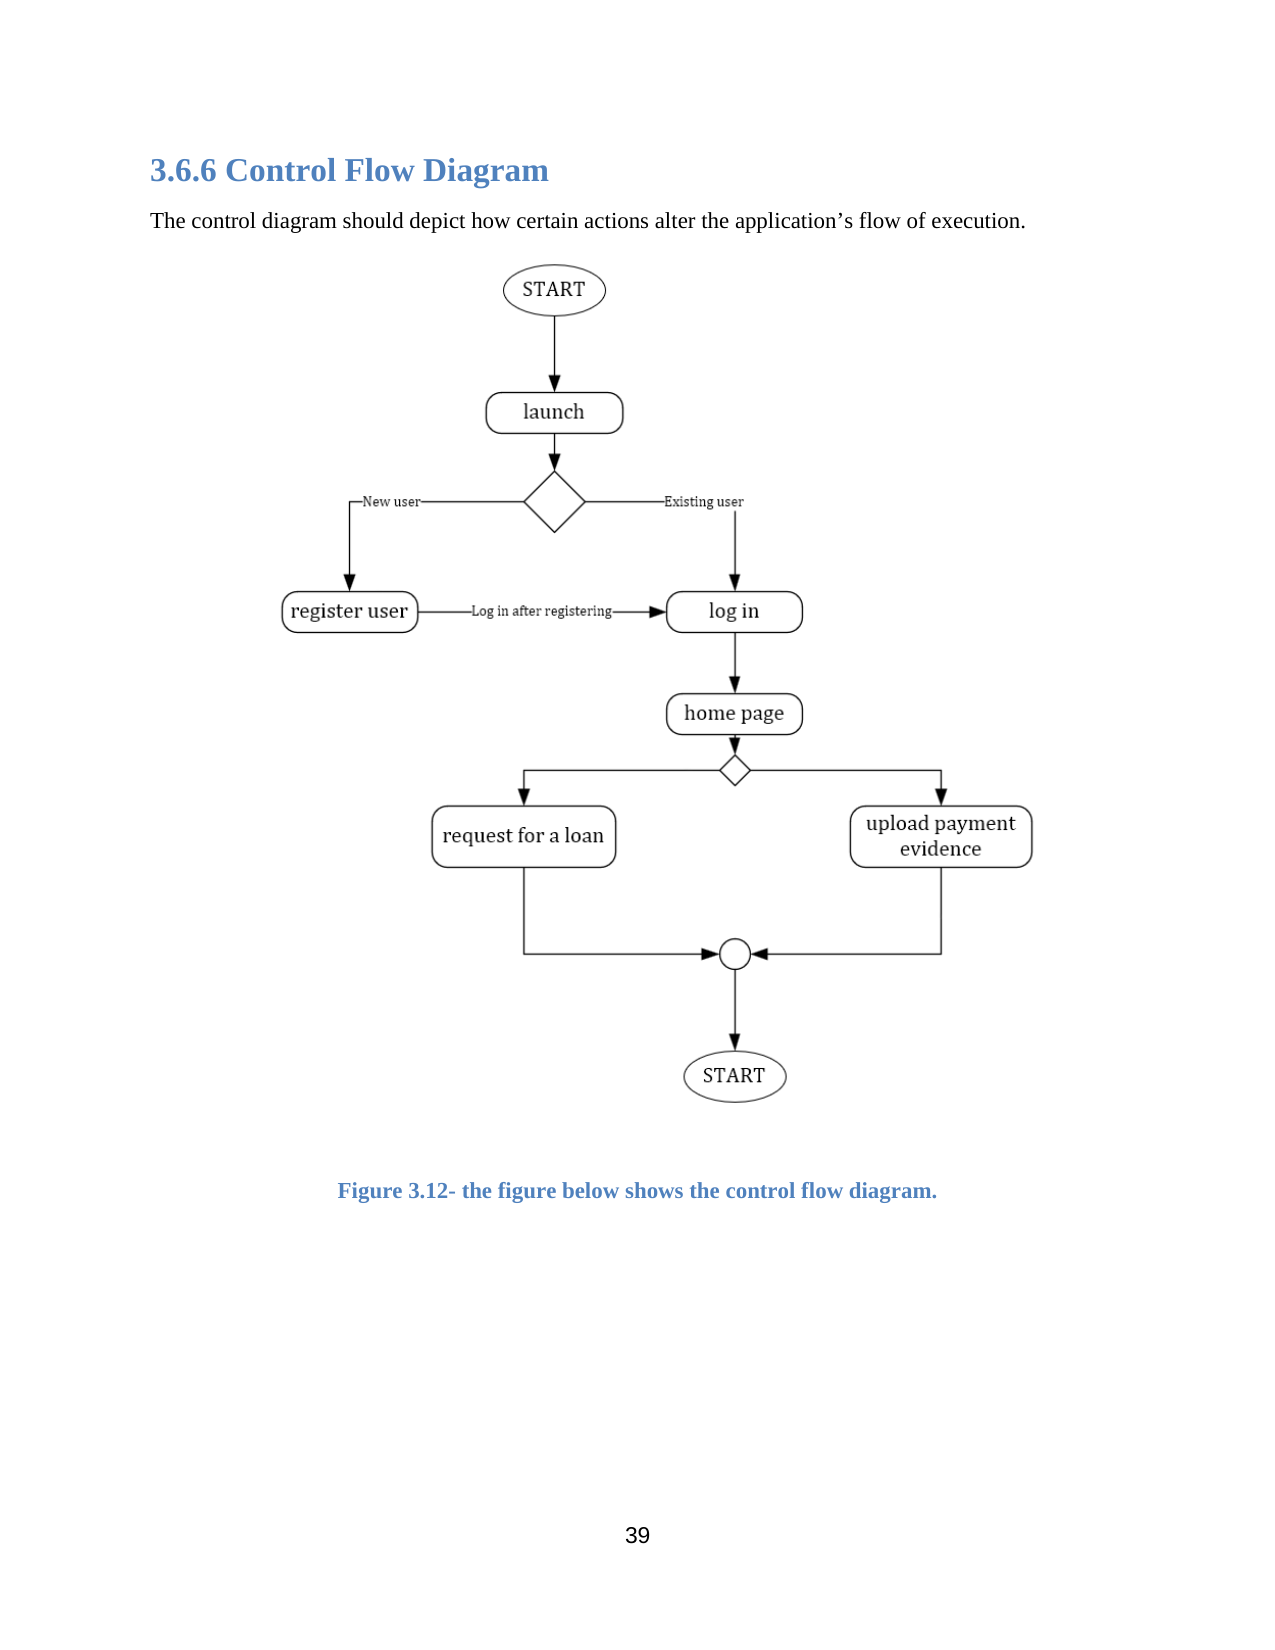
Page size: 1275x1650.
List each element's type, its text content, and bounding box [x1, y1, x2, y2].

text The control diagram should depict how certain actions alter the application’s flow of execution. [150, 207, 1125, 234]
subtitle 3.6.6 Control Flow Diagram [150, 150, 1102, 188]
picture [225, 247, 1050, 1165]
text Figure 3.12- the figure below shows the control flow diagram. [150, 1177, 1125, 1204]
